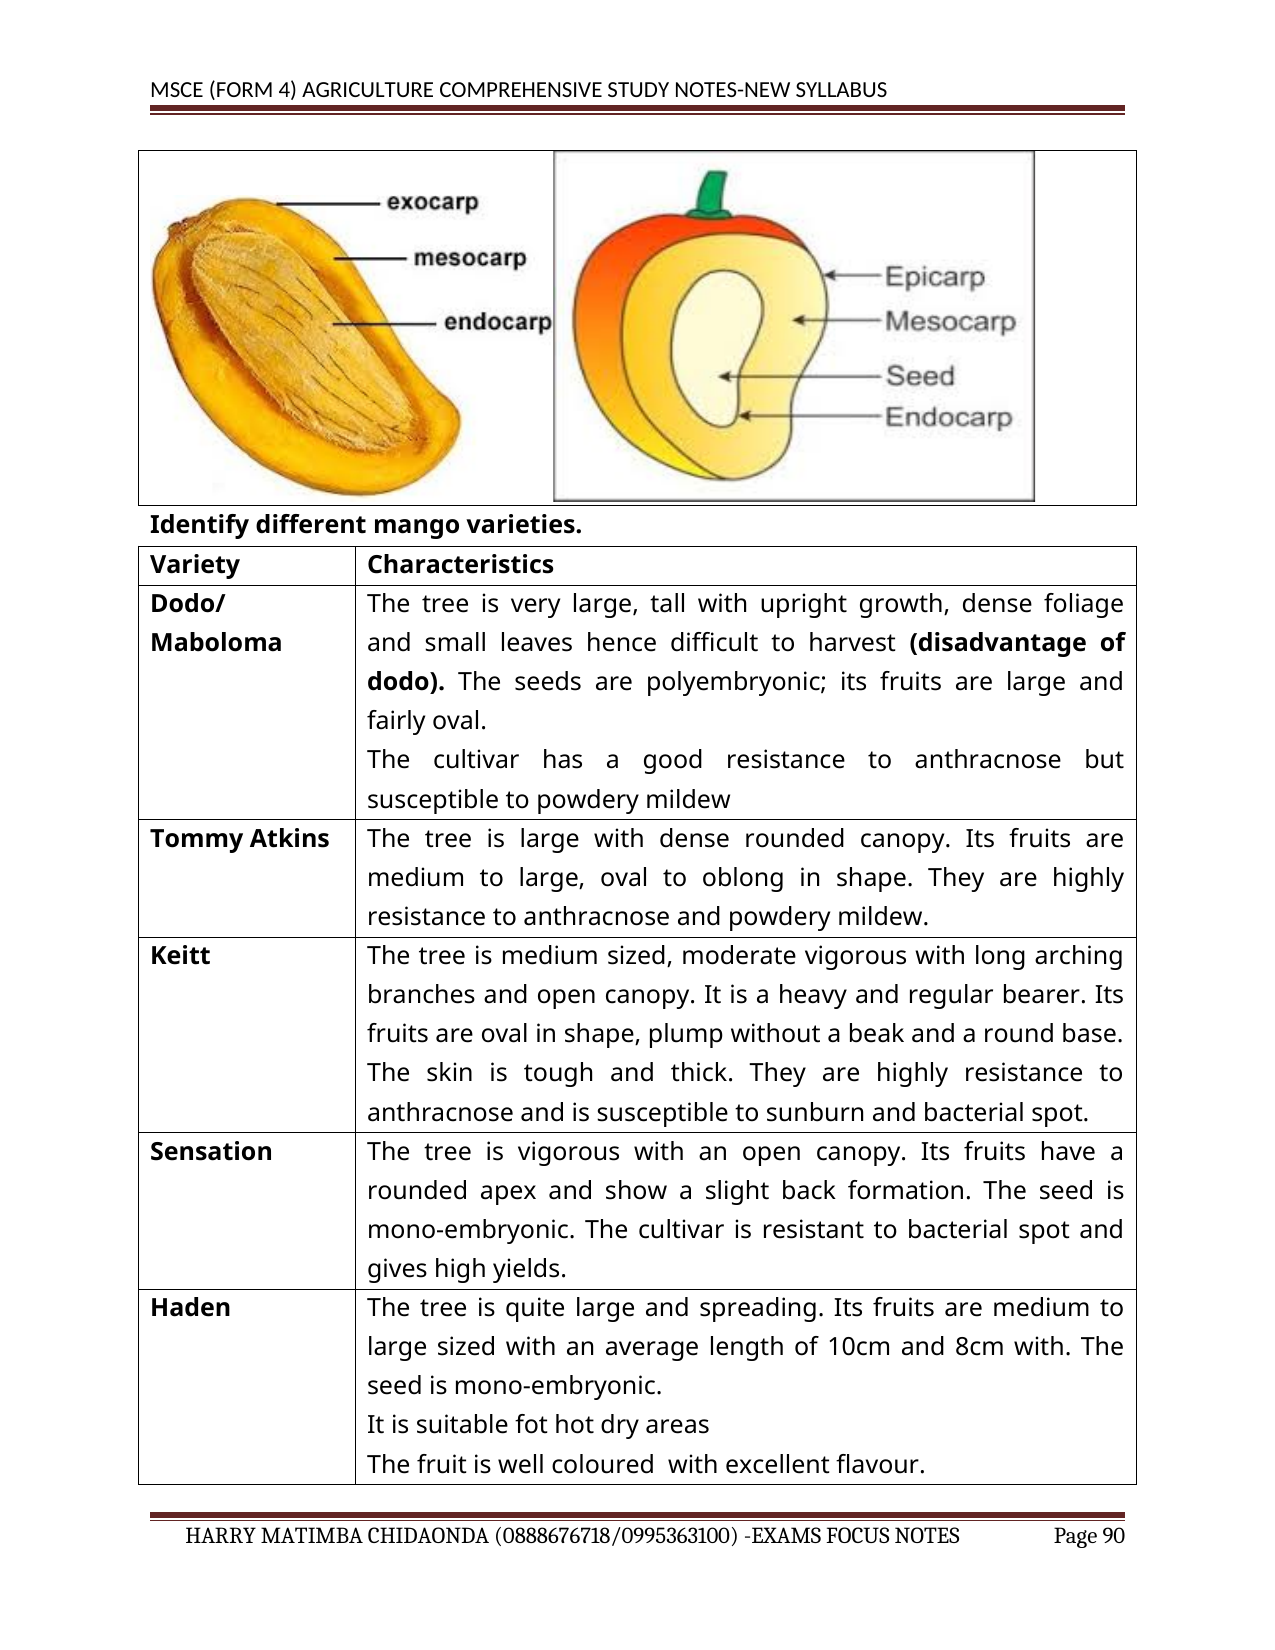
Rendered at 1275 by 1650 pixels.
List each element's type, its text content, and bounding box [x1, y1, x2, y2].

text Identify different mango varieties. [150, 506, 1125, 540]
table_header Variety [139, 547, 355, 584]
table_cell Haden [139, 1290, 355, 1484]
table_cell Dodo/Maboloma [139, 586, 355, 819]
table_cell Keitt [139, 938, 355, 1132]
table_cell The tree is large with dense rounded canopy. Its fruits are medium to large, oval to oblong in shape. They are highly resistance to anthracnose and powdery mildew. [356, 820, 1136, 937]
table_cell The tree is vigorous with an open canopy. Its fruits have a rounded apex and show a slight back formation. The seed is mono-embryonic. The cultivar is resistant to bacterial spot and gives high yields. [356, 1133, 1136, 1289]
table_header Characteristics [356, 547, 1136, 584]
table_header [139, 151, 1136, 505]
table_cell Sensation [139, 1133, 355, 1289]
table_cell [356, 1290, 1136, 1484]
picture [150, 151, 1035, 502]
table_cell Tommy Atkins [139, 820, 355, 937]
table_cell The tree is medium sized, moderate vigorous with long arching branches and open canopy. It is a heavy and regular bearer. Its fruits are oval in shape, plump without a beak and a round base. The skin is tough and thick. They are highly resistance to anthracnose and is susceptible to sunburn and bacterial spot. [356, 938, 1136, 1132]
table_cell The tree is very large, tall with upright growth, dense foliage and small leaves hence difficult to harvest (disadvantage of dodo). The seeds are polyembryonic; its fruits are large and fairly oval. The cultivar has a good resistance to anthracnose but susceptible to powdery mildew [356, 586, 1136, 819]
